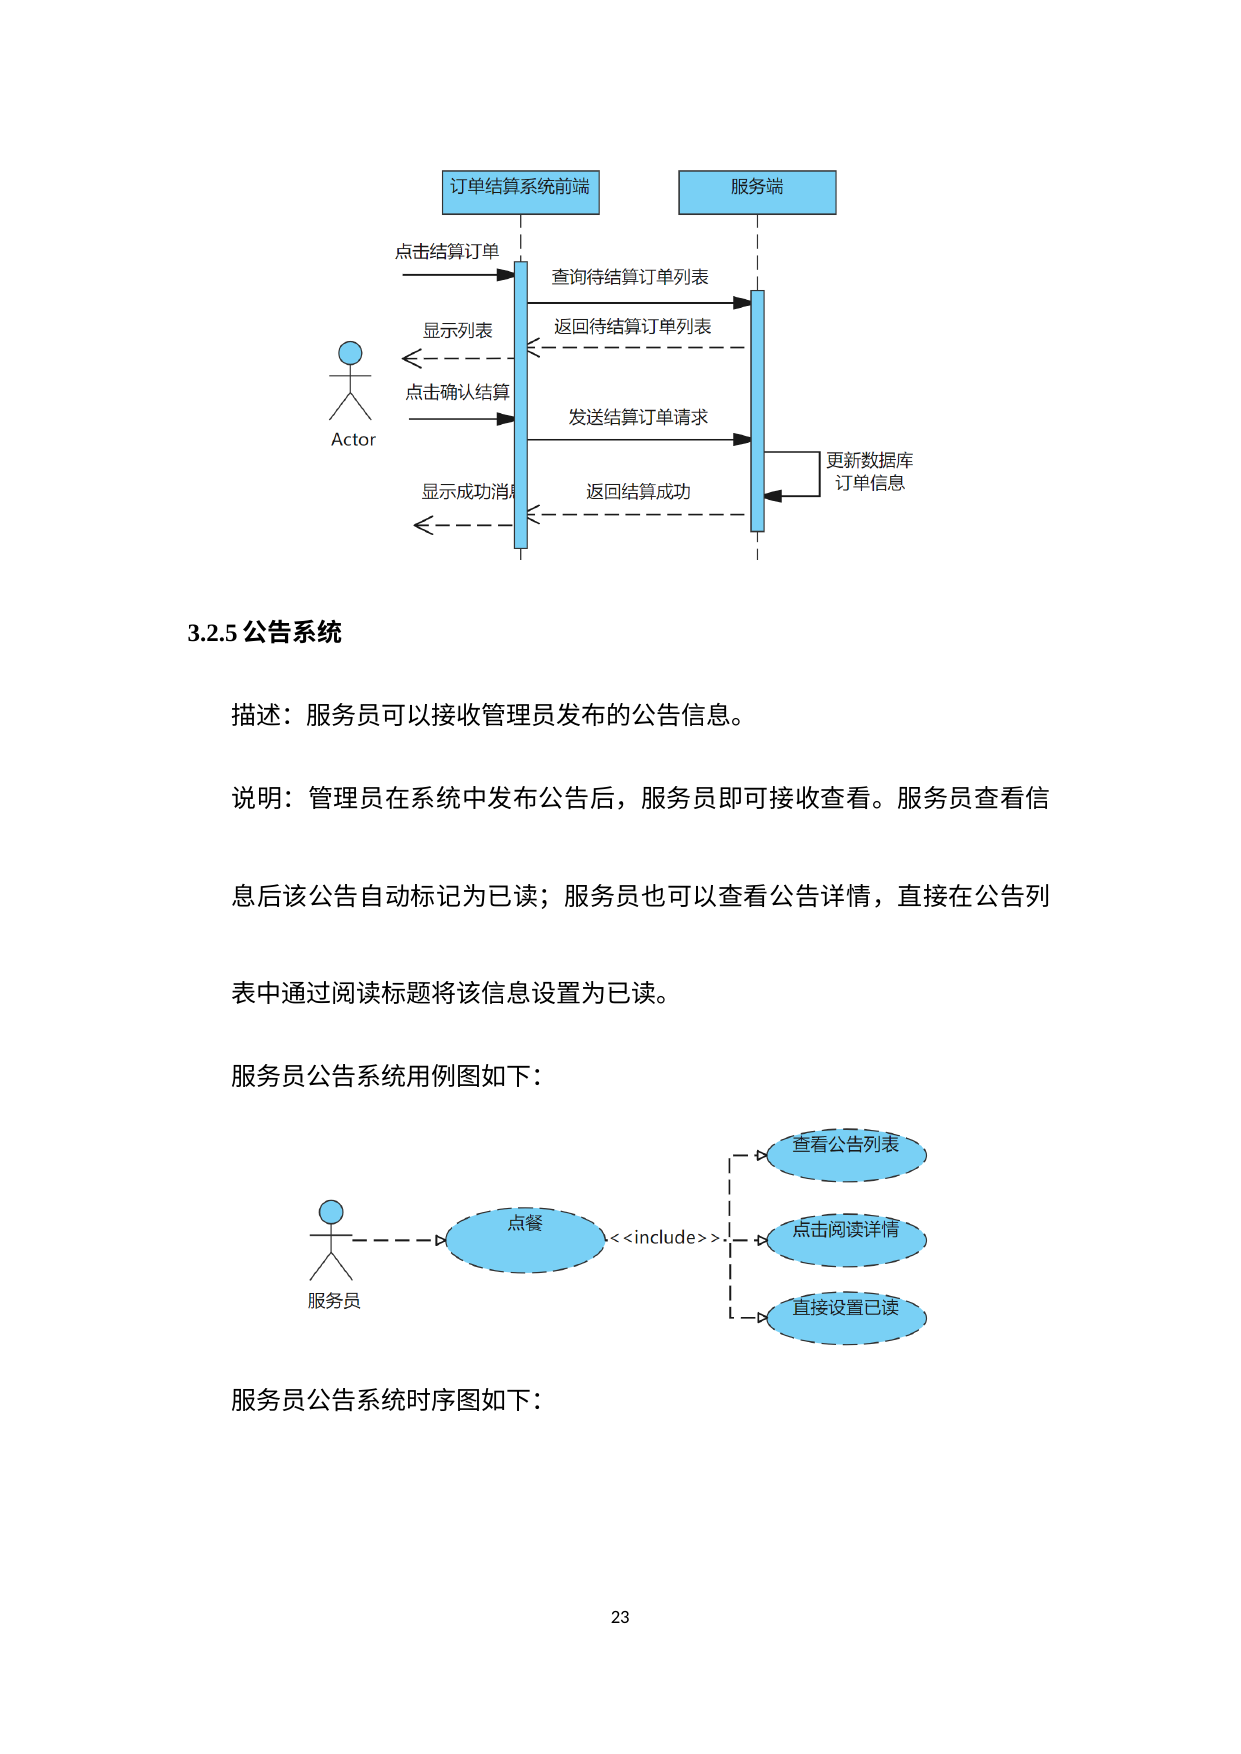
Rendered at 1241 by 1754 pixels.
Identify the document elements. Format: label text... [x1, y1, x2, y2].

text 服务员公告系统用例图如下： [231, 1042, 1053, 1107]
text 3.2.5公告系统 [187, 598, 1053, 663]
text 服务员公告系统时序图如下： [231, 1366, 1053, 1431]
picture [323, 162, 917, 560]
text 说明：管理员在系统中发布公告后，服务员即可接收查看。服务员查看信息后该公告自动标记为已读；服务员也可以查看公告详情，直接在公告列表中通过阅读标题将该信息设置为已读。 [231, 764, 1053, 1024]
text 描述：服务员可以接收管理员发布的公告信息。 [231, 681, 1053, 746]
picture [298, 1125, 942, 1351]
